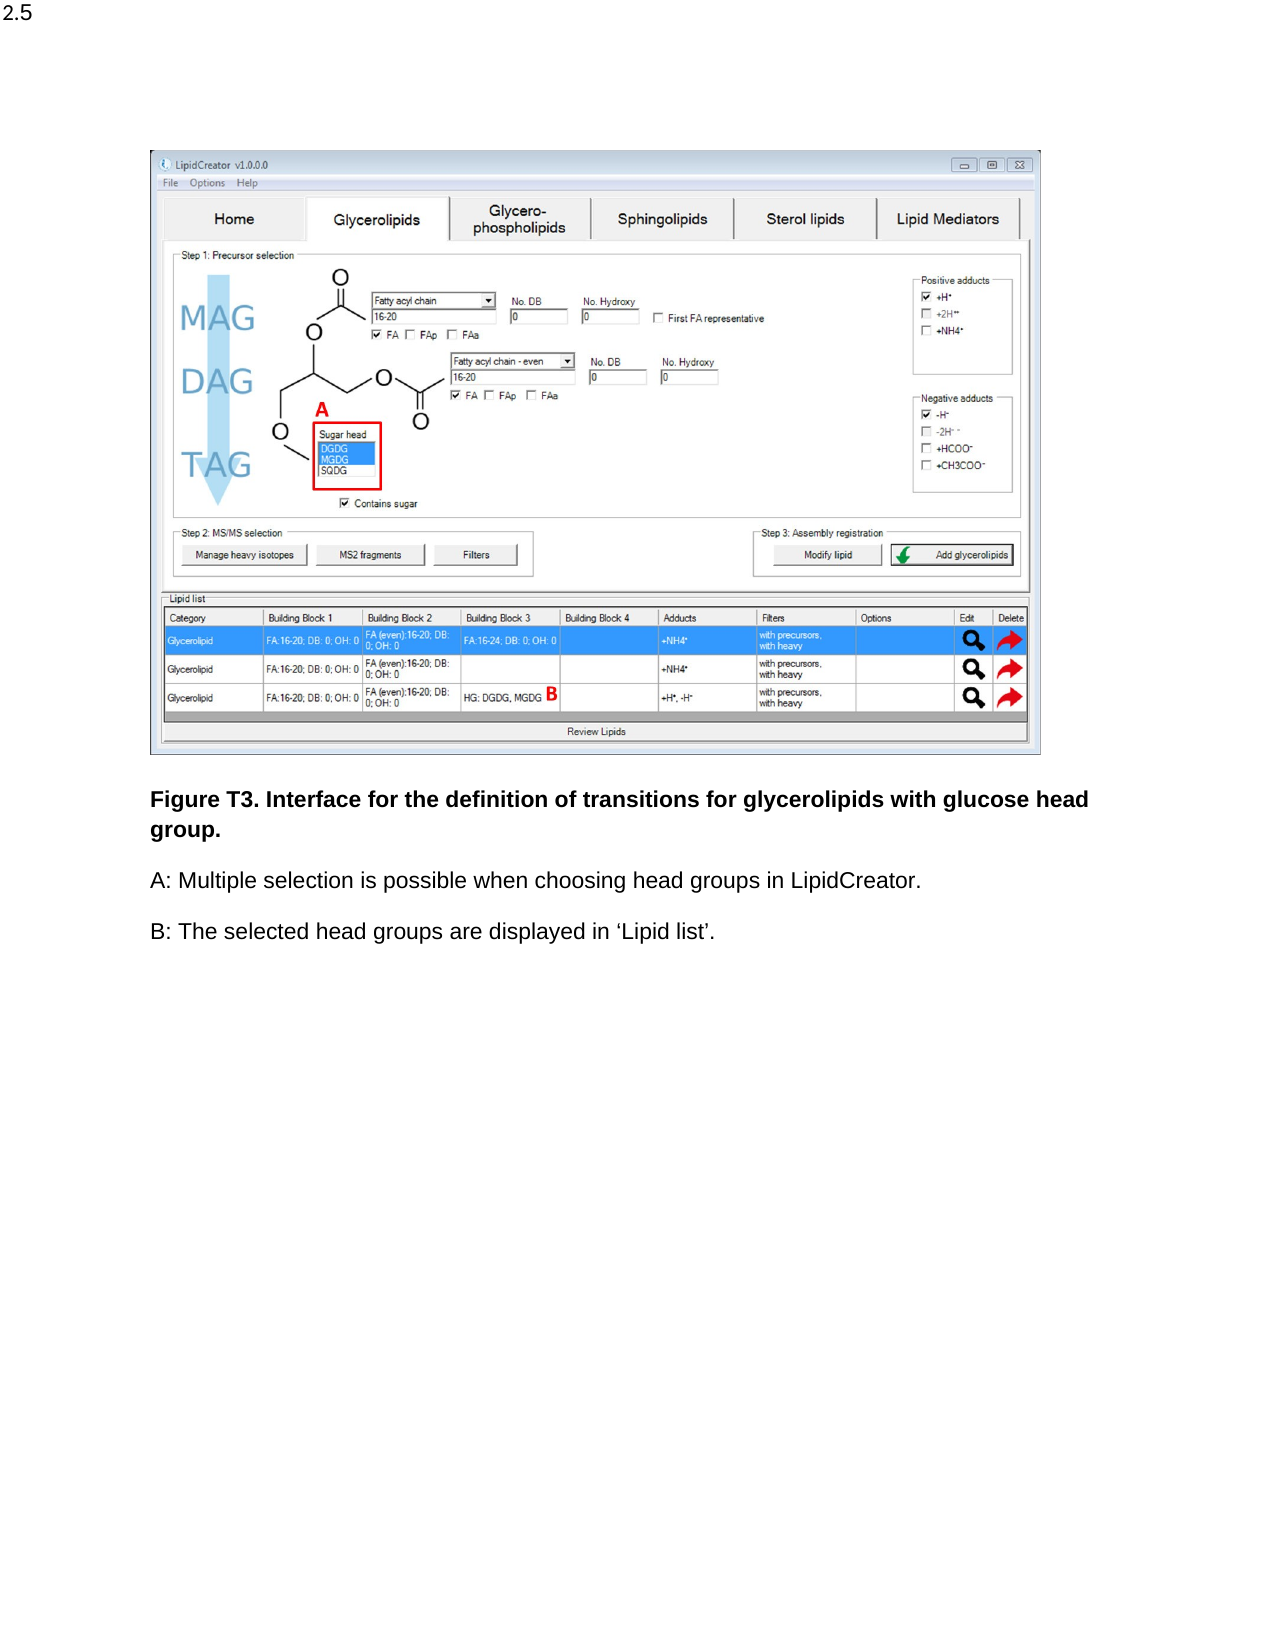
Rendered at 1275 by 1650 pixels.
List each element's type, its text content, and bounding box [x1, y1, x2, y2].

text A: Multiple selection is possible when choosing head groups in LipidCreator. B: The selected head groups are displayed in ‘Lipid list’. [150, 867, 924, 944]
subtitle Figure T3. Interface for the definition of transitions for glycerolipids with glucose head group. [150, 786, 1150, 843]
picture [150, 150, 1041, 755]
